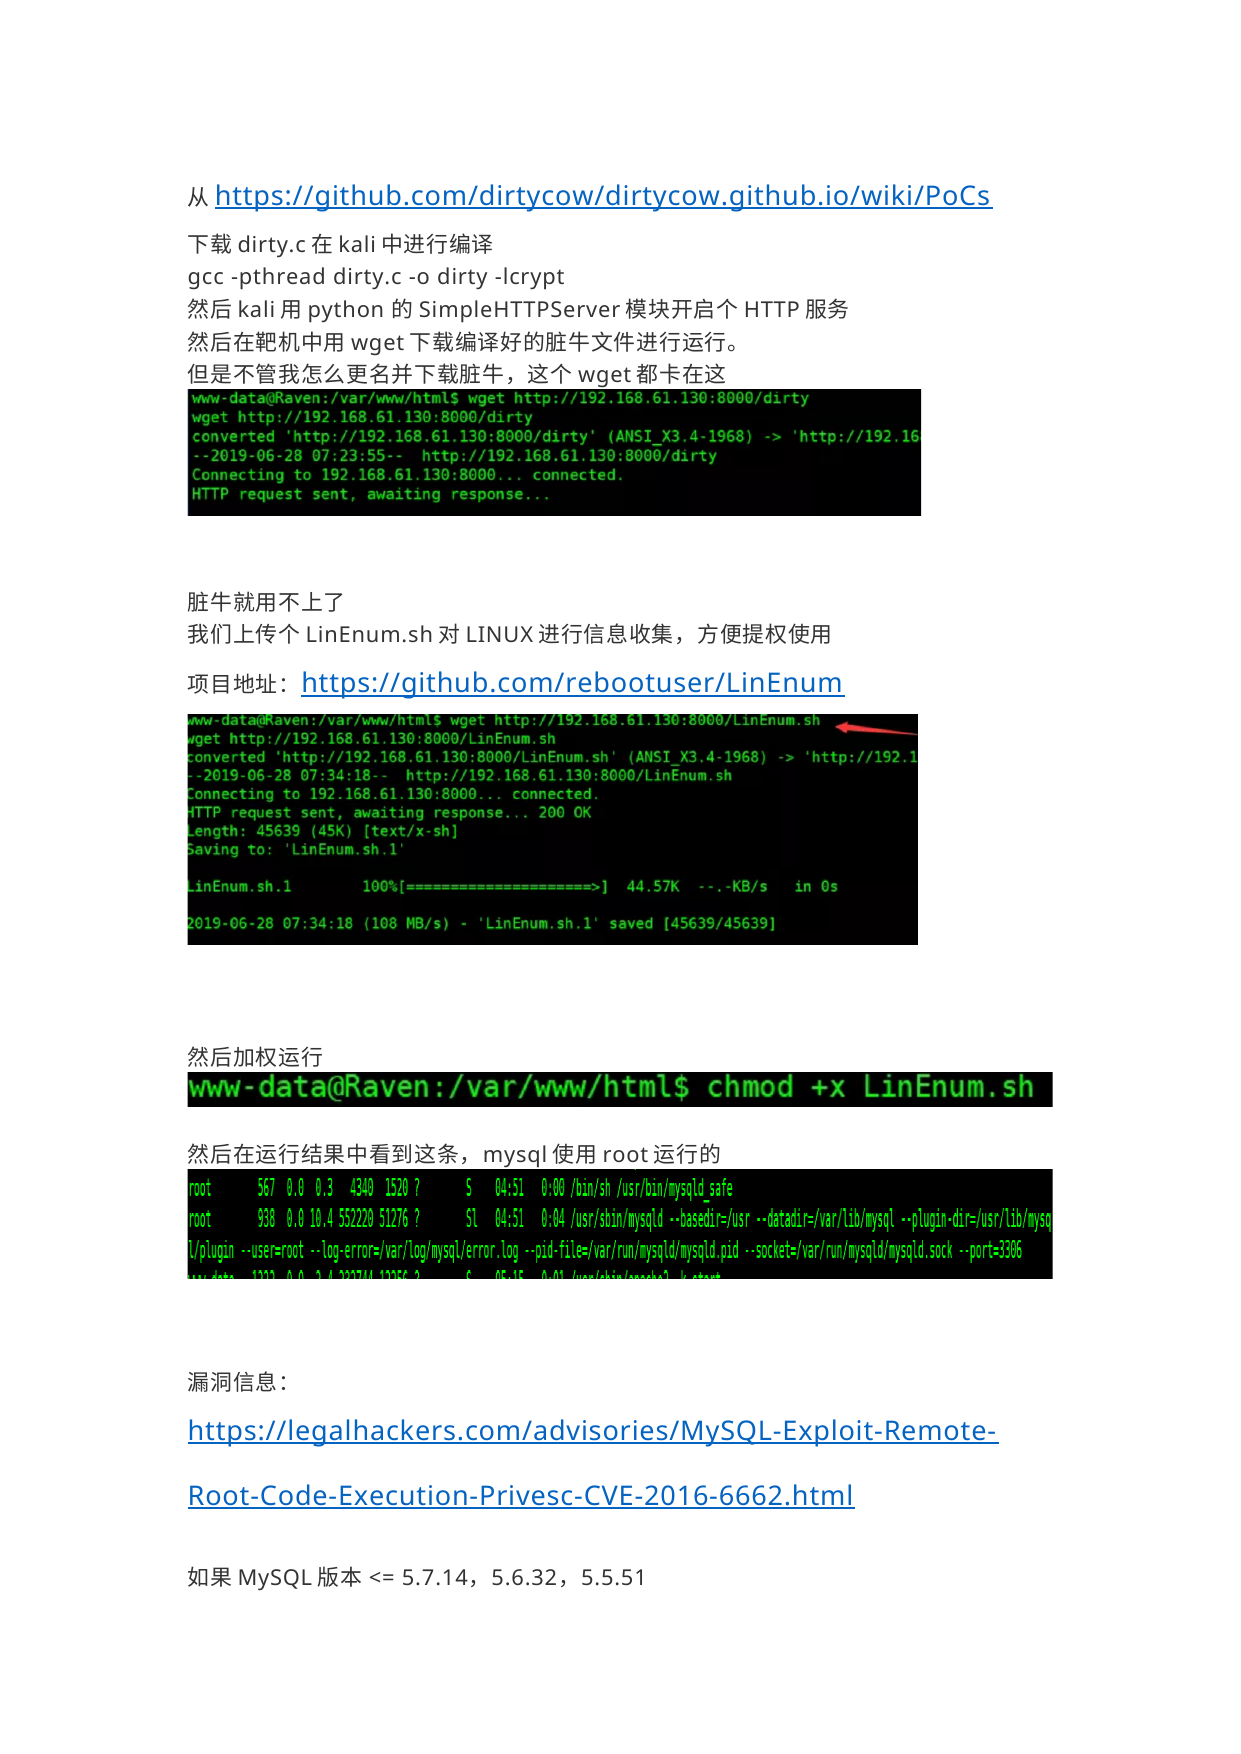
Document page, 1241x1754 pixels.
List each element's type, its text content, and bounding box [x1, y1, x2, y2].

text 从https://github.com/dirtycow/dirtycow.github.io/wiki/PoCs [187, 162, 1053, 227]
text 但是不管我怎么更名并下载脏牛，这个wget都卡在这 [187, 357, 1053, 389]
text 漏洞信息： [187, 1364, 1053, 1397]
text https://legalhackers.com/advisories/MySQL-Exploit-Remote-Root-Code-Execution-Privesc-CVE-2016-6662.html [187, 1397, 1053, 1527]
text 脏牛就用不上了 [187, 584, 1053, 617]
picture [187, 1169, 1053, 1279]
text 我们上传个LinEnum.sh对LINUX进行信息收集，方便提权使用 [187, 617, 1053, 649]
text gcc -pthread dirty.c -o dirty -lcrypt [187, 259, 1053, 292]
text 然后在靶机中用wget下载编译好的脏牛文件进行运行。 [187, 324, 1053, 357]
text 然后在运行结果中看到这条，mysql使用root运行的 [187, 1137, 1053, 1169]
text 然后加权运行 [187, 1039, 1053, 1072]
picture [187, 1072, 1053, 1107]
text 项目地址：https://github.com/rebootuser/LinEnum [187, 649, 1053, 714]
text 如果MySQL版本 <= 5.7.14，5.6.32，5.5.51 [187, 1559, 1053, 1592]
text 然后kali用python 的SimpleHTTPServer模块开启个HTTP服务 [187, 292, 1053, 324]
picture [187, 714, 918, 945]
picture [187, 389, 922, 516]
text 下载dirty.c在kali中进行编译 [187, 227, 1053, 259]
